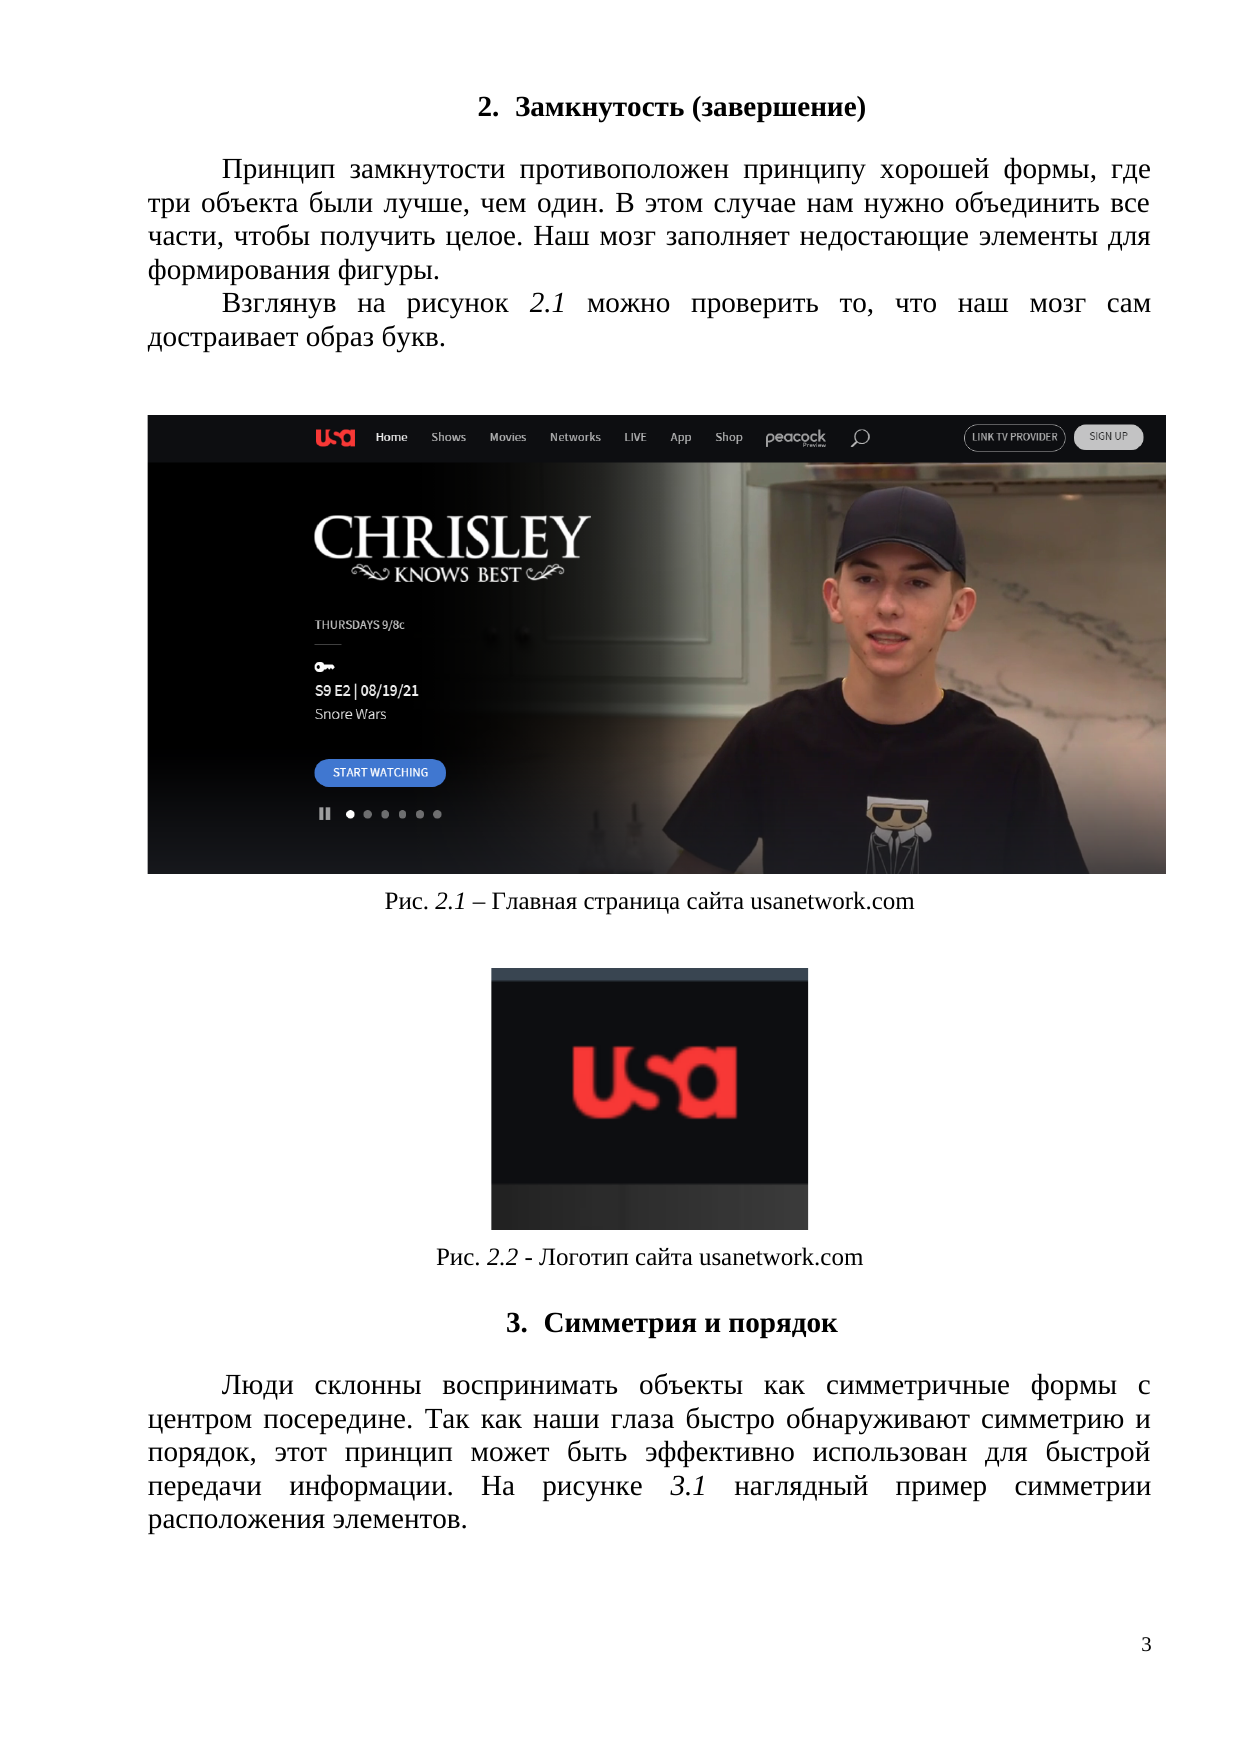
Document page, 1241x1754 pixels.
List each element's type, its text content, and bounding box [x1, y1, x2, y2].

text Принцип замкнутости противоположен принципу хорошей формы, где три объекта были лучше, чем один. В этом случае нам нужно объединить все части, чтобы получить целое. Наш мозг заполняет недостающие элементы для формирования фигуры. [148, 151, 1152, 286]
text Рис. 2.2 - Логотип сайта usanetwork.com [148, 1242, 1152, 1271]
picture [147, 415, 1166, 874]
picture [491, 968, 809, 1230]
text Рис. 2.1 – Главная страница сайта usanetwork.com [148, 886, 1152, 915]
list Симметрия и порядок [192, 1305, 1152, 1338]
text Люди склонны воспринимать объекты как симметричные формы с центром посередине. Так как наши глаза быстро обнаруживают симметрию и порядок, этот принцип может быть эффективно использован для быстрой передачи информации. На рисунке 3.1 наглядный пример симметрии расположения элементов. [148, 1367, 1152, 1535]
text Взглянув на рисунок 2.1 можно проверить то, что наш мозг сам достраивает образ букв. [148, 286, 1152, 353]
list Замкнутость (завершение) [192, 89, 1152, 122]
